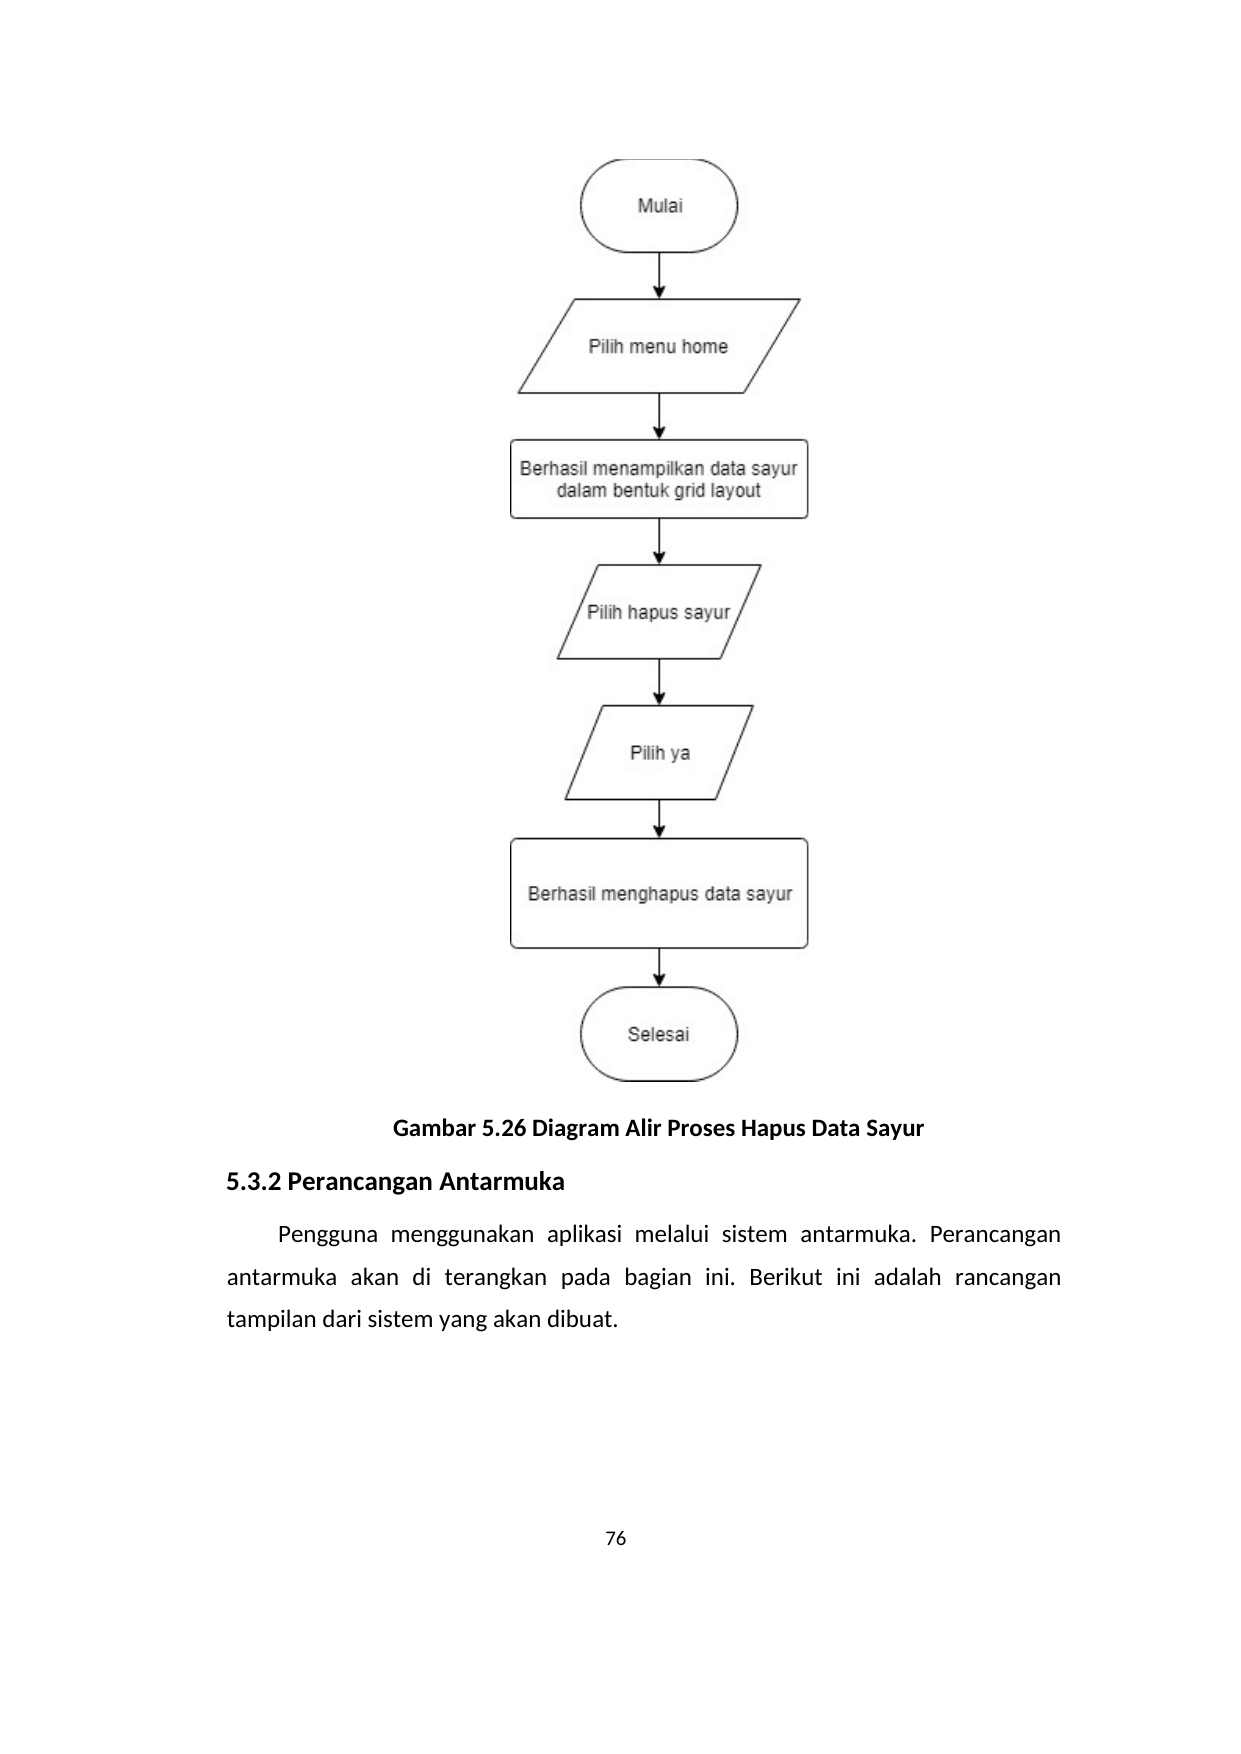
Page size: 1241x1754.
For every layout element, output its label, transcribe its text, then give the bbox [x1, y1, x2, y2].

subtitle 5.3.2 Perancangan Antarmuka [226, 1164, 1092, 1197]
text Pengguna menggunakan aplikasi melalui sistem antarmuka. Perancangan antarmuka akan di terangkan pada bagian ini. Berikut ini adalah rancangan tampilan dari sistem yang akan dibuat. [227, 1218, 1062, 1334]
picture [510, 159, 809, 1082]
subtitle Gambar 5.26 Diagram Alir Proses Hapus Data Sayur [226, 1112, 1092, 1143]
